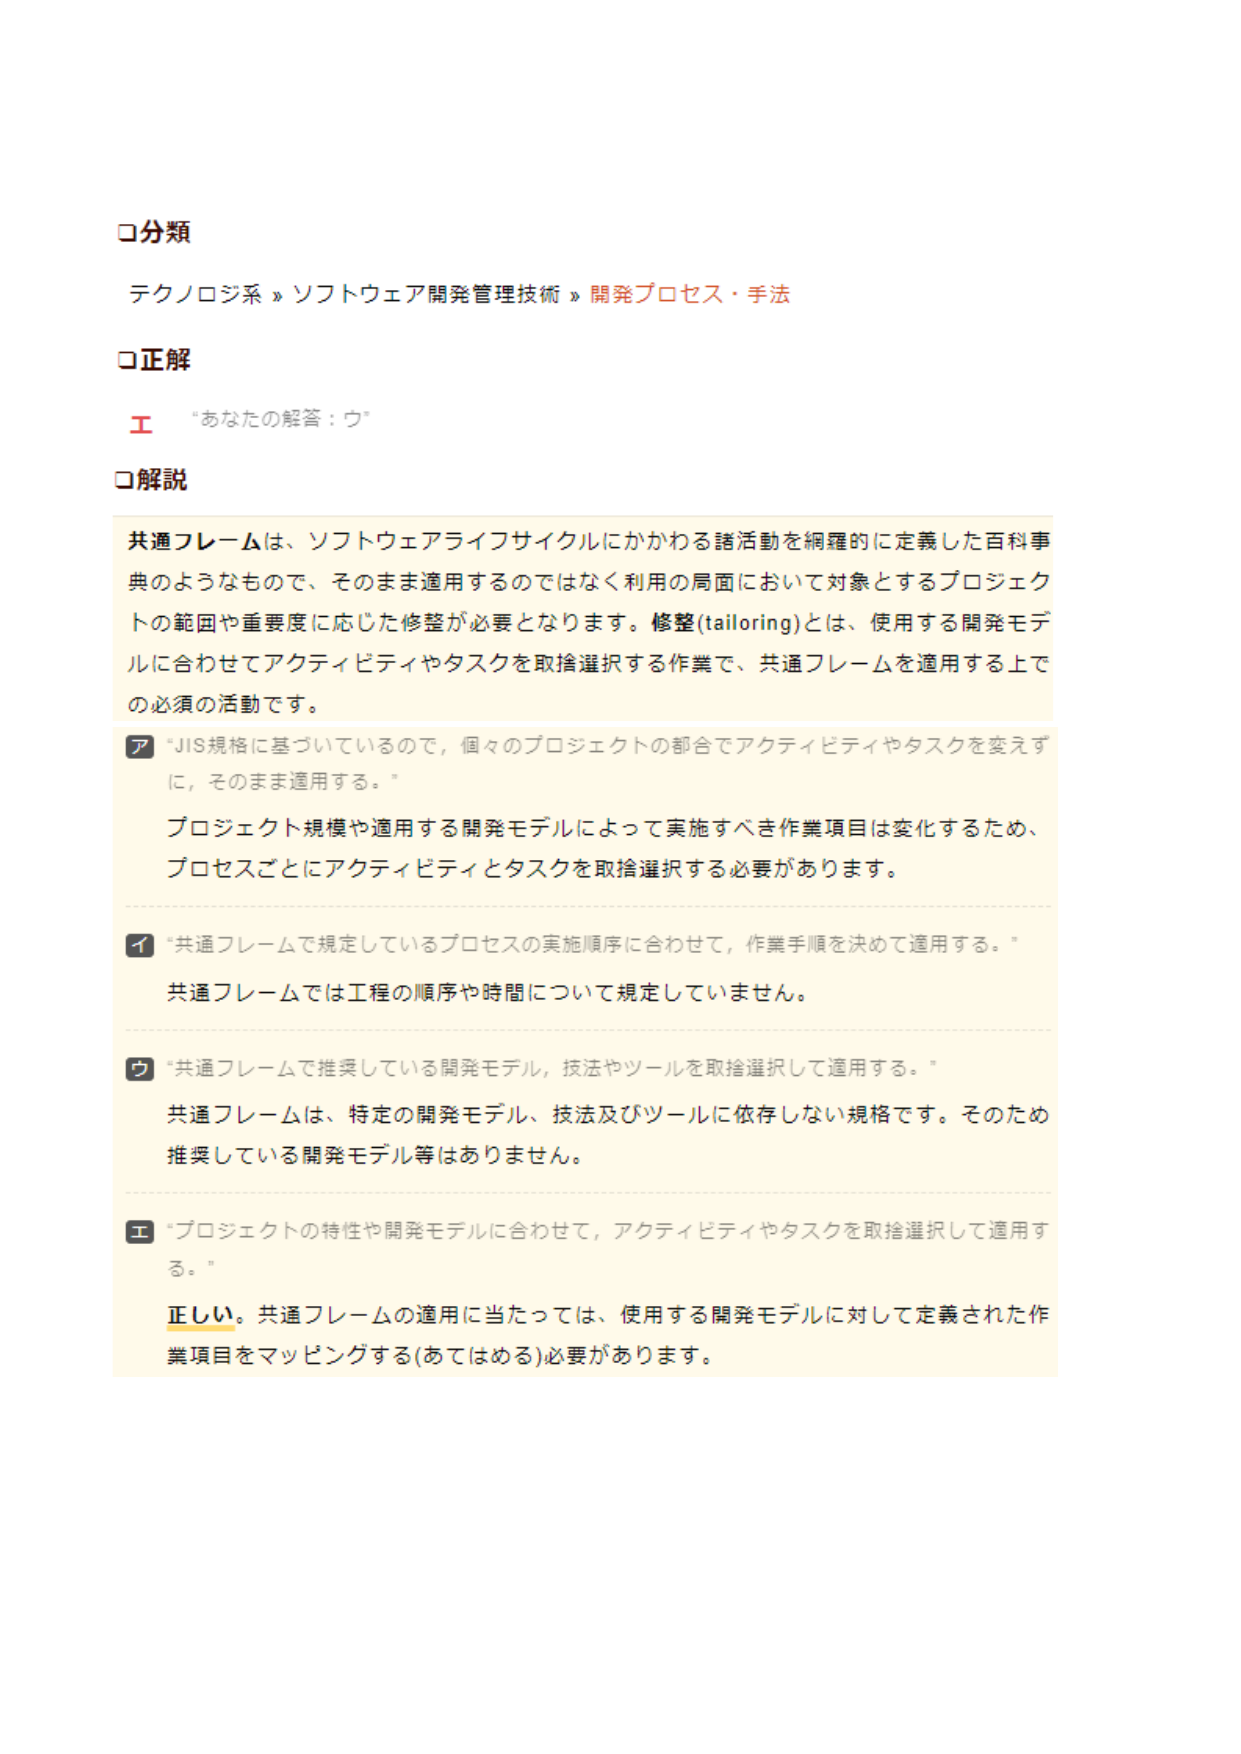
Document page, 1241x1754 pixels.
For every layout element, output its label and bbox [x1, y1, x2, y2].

picture [112, 727, 1058, 1377]
picture [112, 202, 894, 440]
picture [112, 464, 1054, 721]
